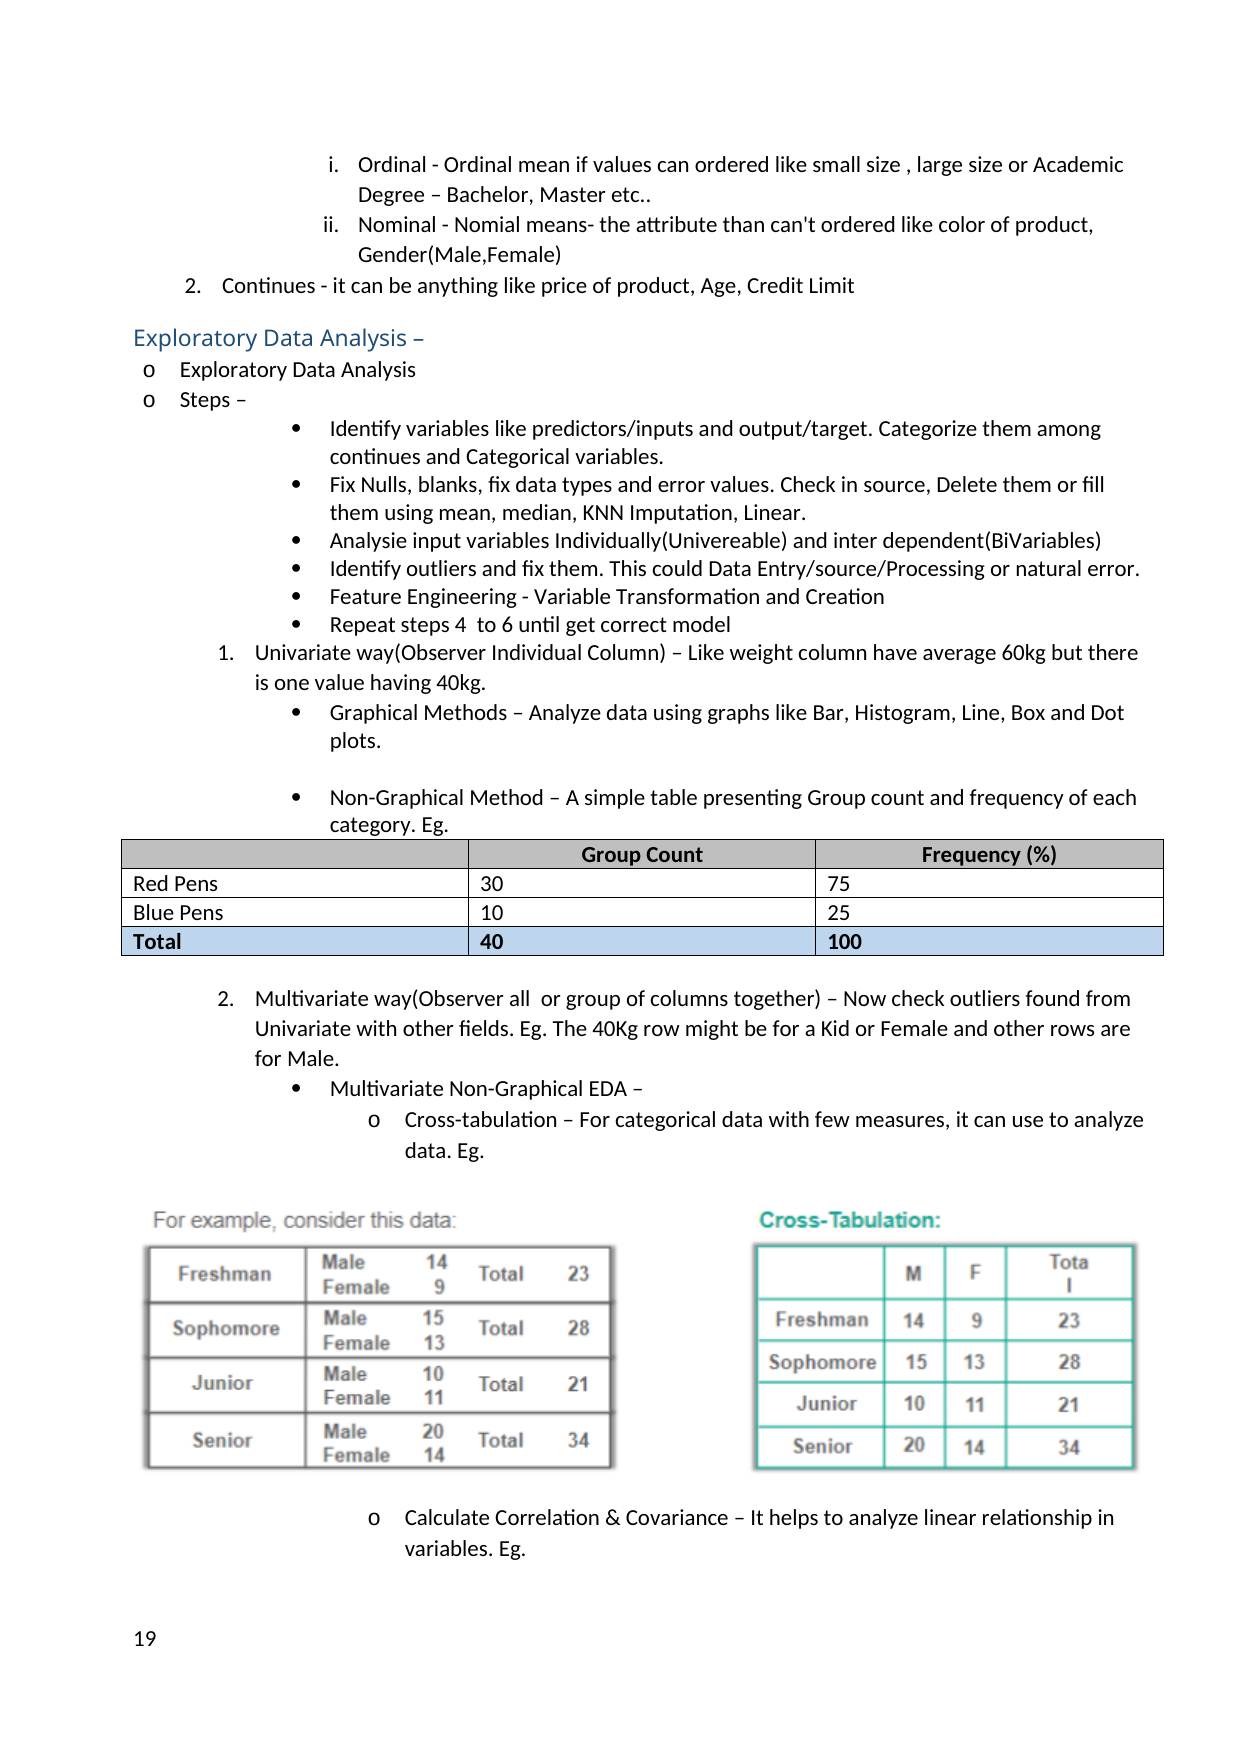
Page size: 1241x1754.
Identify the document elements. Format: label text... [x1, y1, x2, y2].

list Feature Engineering - Variable Transformation and Creation [292, 582, 1152, 610]
list Repeat steps 4 to 6 until get correct model [292, 610, 1152, 638]
list Identify outliers and fix them. This could Data Entry/source/Processing or natural error. [292, 554, 1152, 582]
list Nominal - Nomial means- the attribute than can't ordered like color of product, Gender(Male,Female) [339, 210, 1152, 269]
list Continues - it can be anything like price of product, Age, Credit Limit [184, 271, 1152, 299]
table_cell 40 [469, 927, 815, 955]
table_header [122, 840, 468, 868]
table_cell 100 [816, 927, 1163, 955]
table_header Group Count [469, 840, 815, 868]
table_cell Total [122, 927, 468, 955]
list Steps – [142, 385, 1152, 414]
subtitle Exploratory Data Analysis – [133, 322, 1152, 353]
list Analysie input variables Individually(Univereable) and inter dependent(BiVariables) [292, 526, 1152, 554]
list Calculate Correlation & Covariance – It helps to analyze linear relationship in variables. Eg. [367, 1503, 1152, 1562]
table_cell 10 [469, 898, 815, 926]
table_cell Blue Pens [122, 898, 468, 926]
list Exploratory Data Analysis [142, 356, 1152, 385]
picture [132, 1183, 1152, 1485]
table_cell 75 [816, 869, 1163, 897]
table_header Frequency (%) [816, 840, 1163, 868]
list Multivariate way(Observer all or group of columns together) – Now check outliers found from Univariate with other fields. Eg. The 40Kg row might be for a Kid or Female and other rows are for Male. [217, 984, 1152, 1072]
list Cross-tabulation – For categorical data with few measures, it can use to analyze data. Eg. [367, 1105, 1152, 1164]
list Identify variables like predictors/inputs and output/target. Categorize them among continues and Categorical variables. [292, 414, 1152, 470]
list Fix Nulls, blanks, fix data types and error values. Check in source, Delete them or fill them using mean, median, KNN Imputation, Linear. [292, 470, 1152, 526]
list Graphical Methods – Analyze data using graphs like Bar, Histogram, Line, Box and Dot plots. [292, 698, 1152, 754]
table_cell 25 [816, 898, 1163, 926]
list Non-Graphical Method – A simple table presenting Group count and frequency of each category. Eg. [292, 783, 1152, 839]
list Multivariate Non-Graphical EDA – [292, 1074, 1152, 1103]
table_cell Red Pens [122, 869, 468, 897]
list Univariate way(Observer Individual Column) – Like weight column have average 60kg but there is one value having 40kg. [217, 638, 1152, 696]
list Ordinal - Ordinal mean if values can ordered like small size , large size or Academic Degree – Bachelor, Master etc.. [339, 150, 1152, 208]
table_cell 30 [469, 869, 815, 897]
